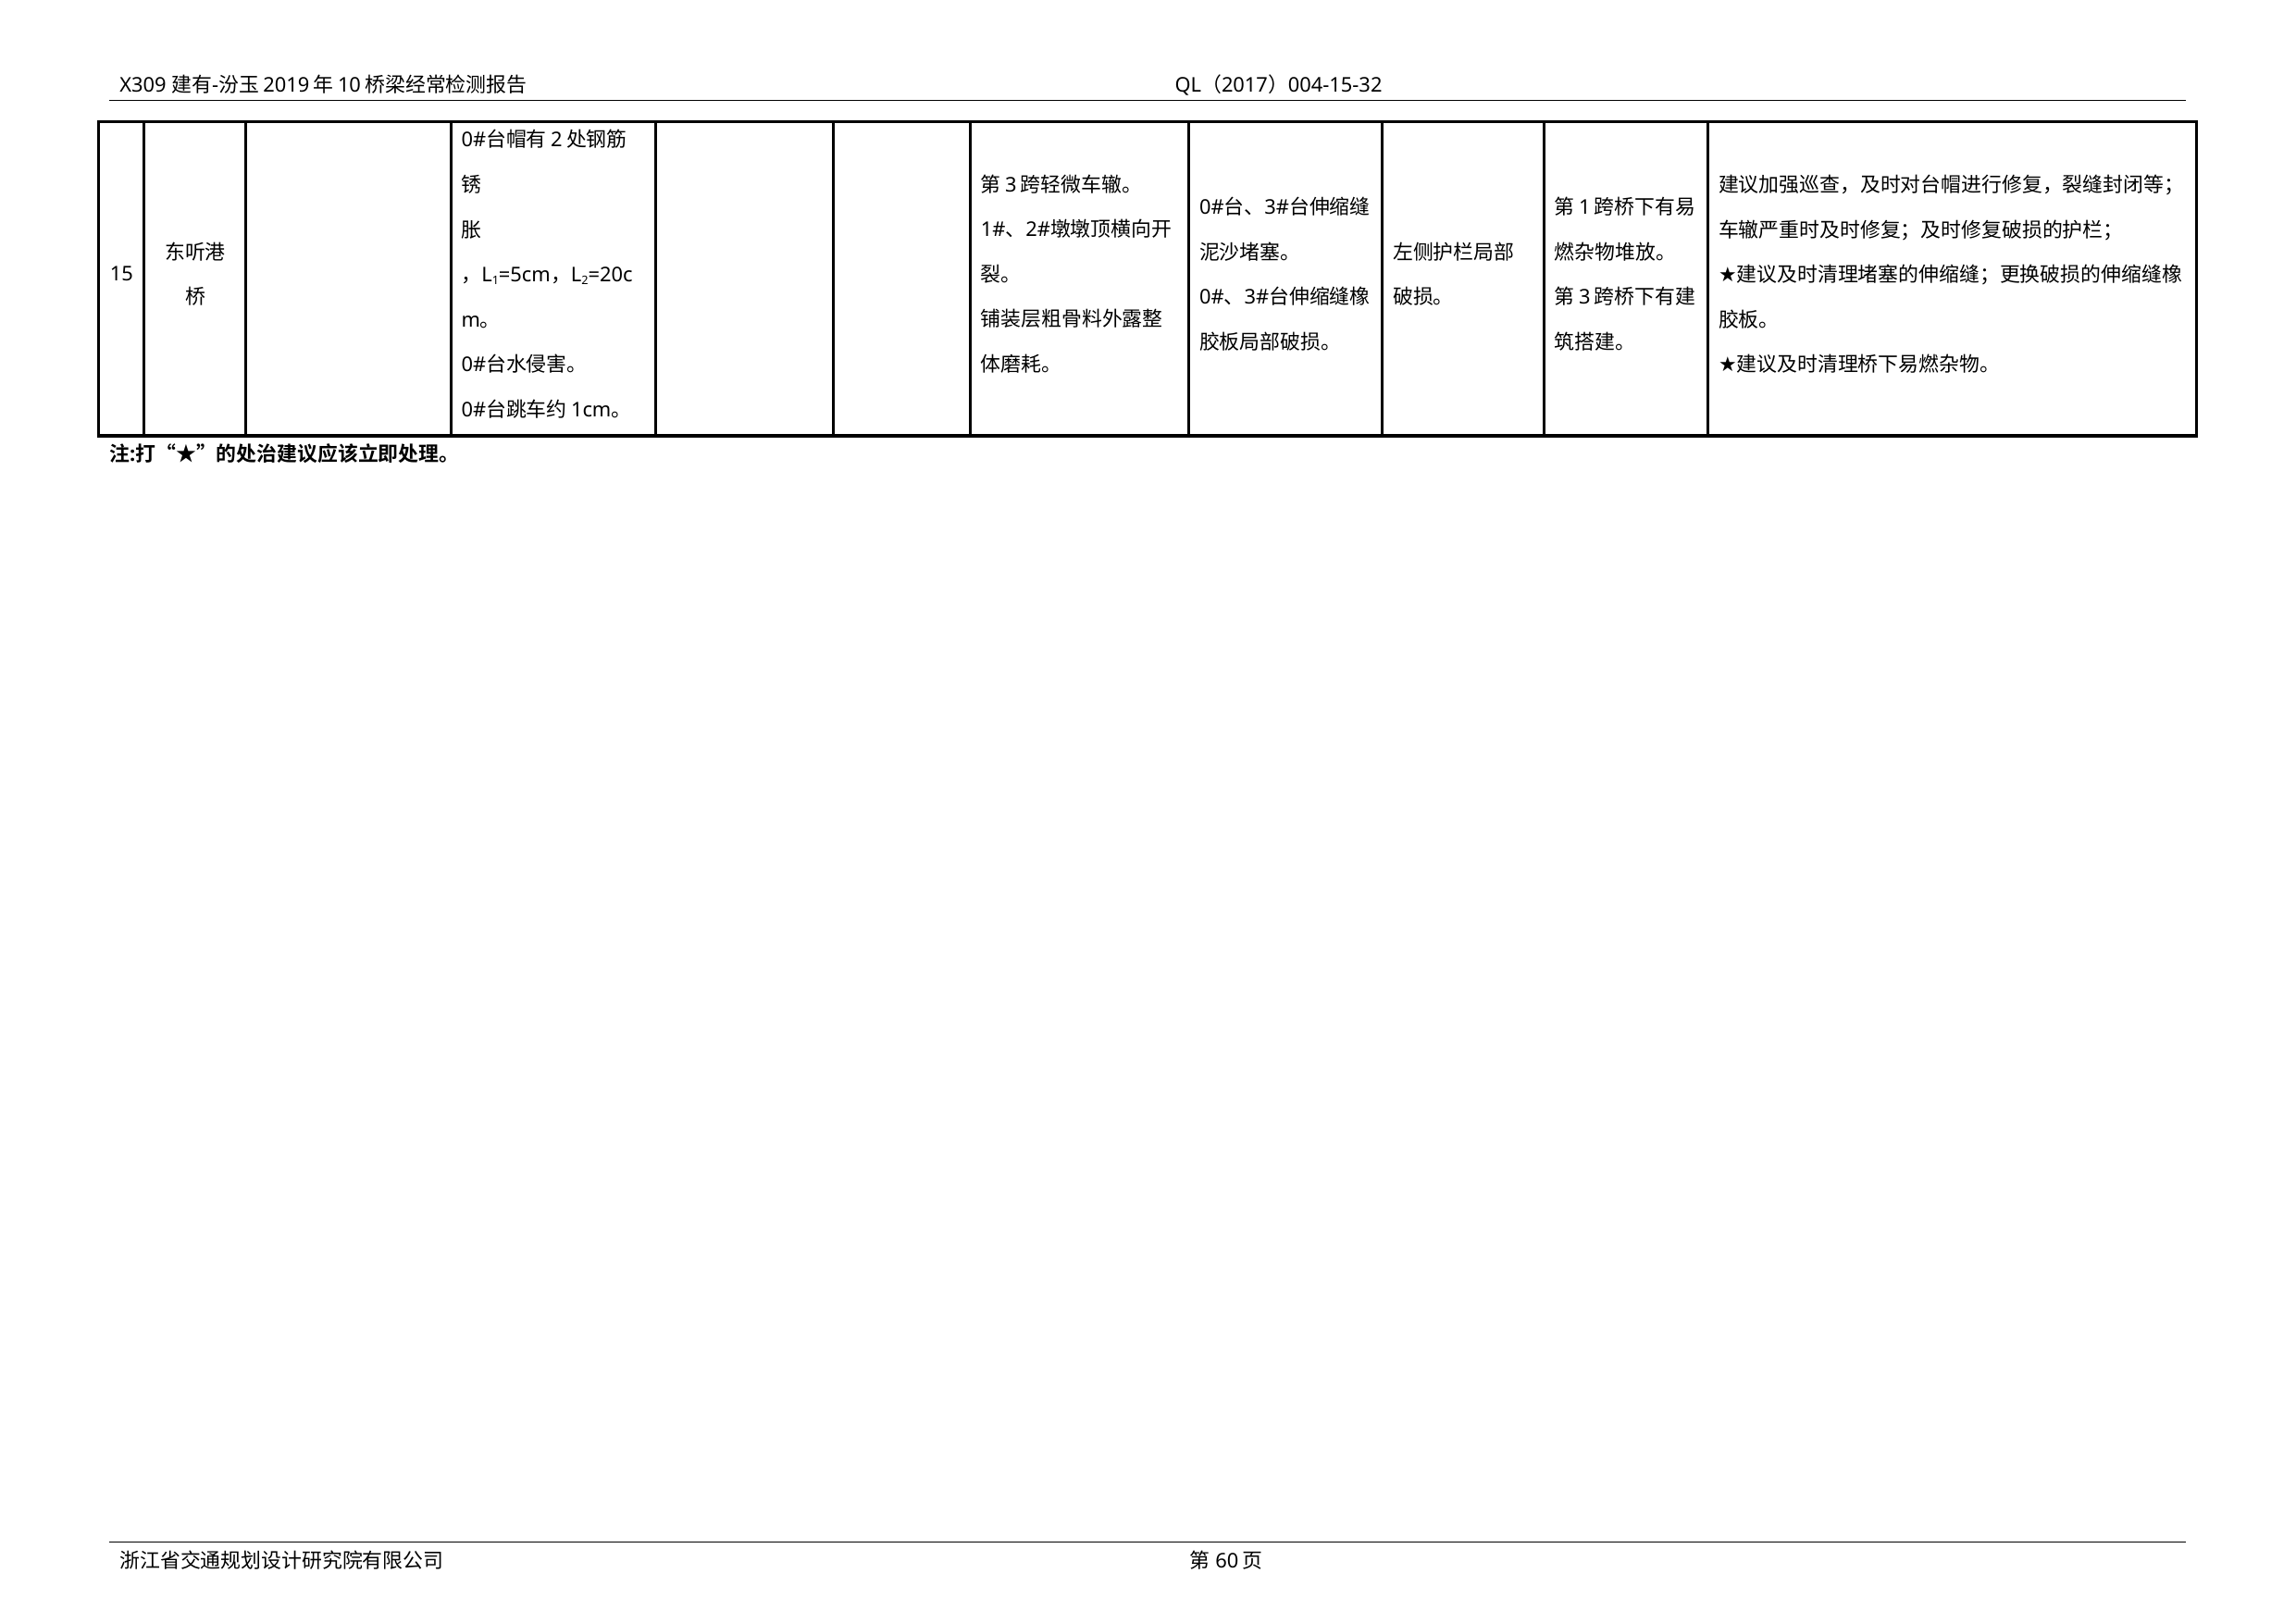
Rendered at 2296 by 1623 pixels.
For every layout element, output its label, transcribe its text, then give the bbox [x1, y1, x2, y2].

table_cell 0#台、3#台伸缩缝泥沙堵塞。 0#、3#台伸缩缝橡胶板局部破损。 [1190, 123, 1381, 434]
table_cell [835, 123, 969, 434]
table_cell 15 [100, 123, 143, 434]
table_cell 第3跨轻微车辙。 1#、2#墩墩顶横向开裂。 铺装层粗骨料外露整体磨耗。 [972, 123, 1187, 434]
table_cell 第1跨桥下有易燃杂物堆放。 第3跨桥下有建筑搭建。 [1545, 123, 1706, 434]
table_cell 0#台帽有2处钢筋锈胀，L1=5cm，L2=20cm。 0#台水侵害。 0#台跳车约1cm。 [453, 123, 654, 434]
text 注:打“★”的处治建议应该立即处理。 [109, 438, 2186, 467]
table_cell [657, 123, 832, 434]
table_cell 东听港桥 [145, 123, 244, 434]
table_cell 左侧护栏局部破损。 [1384, 123, 1543, 434]
table_cell [247, 123, 450, 434]
table_cell 建议加强巡查，及时对台帽进行修复，裂缝封闭等；车辙严重时及时修复；及时修复破损的护栏； ★建议及时清理堵塞的伸缩缝；更换破损的伸缩缝橡胶板。 ★建议及时清理桥下易燃杂物。 [1709, 123, 2195, 434]
